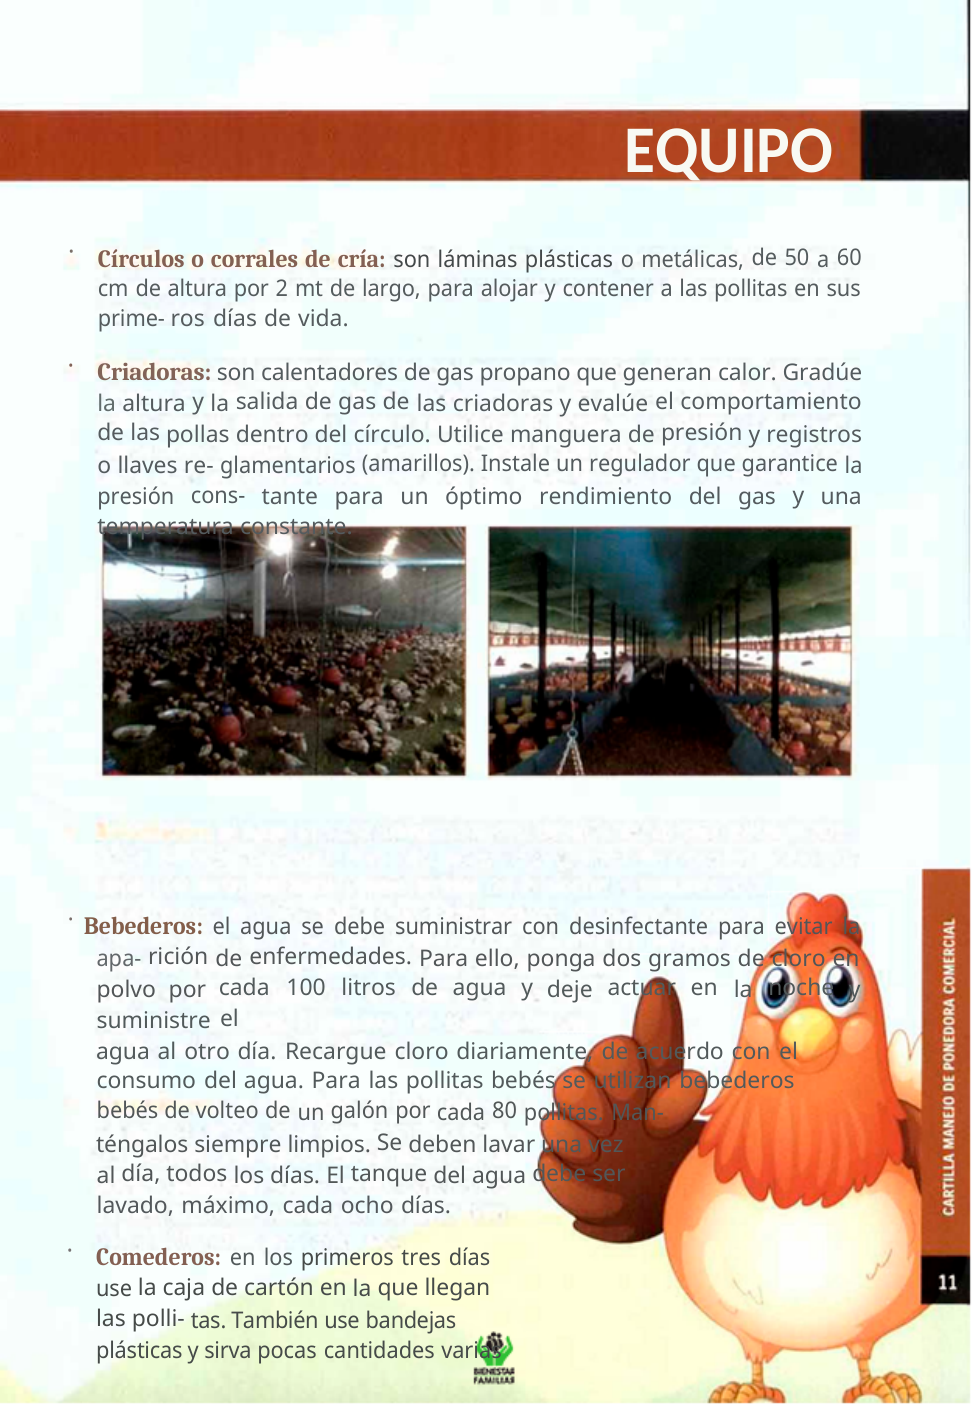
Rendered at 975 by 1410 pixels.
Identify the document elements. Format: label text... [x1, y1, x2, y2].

list Criadoras: son calentadores de gas propano que generan calor. Gradúe la altura y la salida de gas de las criadoras y evalúe el comportamiento de las pollas dentro del círculo. Utilice manguera de presión y registros o llaves re- glamentarios (amarillos). Instale un regulador que garantice la presión cons- tante para un óptimo rendimiento del gas y una temperatura constante. [68, 357, 862, 541]
picture [0, 0, 975, 1408]
text téngalos siempre limpios. Se deben lavar una vez al día, todos los días. El tanque del agua debe ser lavado, máximo, cada ocho días. [96, 1127, 647, 1220]
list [67, 1242, 523, 1365]
list Círculos o corrales de cría: son láminas plásticas o metálicas, de 50 a 60 cm de altura por 2 mt de largo, para alojar y contener a las pollitas en sus prime- ros días de vida. [69, 242, 862, 333]
text agua al otro día. Recargue cloro diariamente, de acuerdo con el consumo del agua. Para las pollitas bebés se utilizan bebederos bebés de volteo de un galón por cada 80 pollitas. Man- [96, 1035, 807, 1127]
subtitle EQUIPO [56, 110, 833, 187]
text · Bebederos: el agua se debe suministrar con desinfectante para evitar la apa- rición de enfermedades. Para ello, ponga dos gramos de cloro en polvo por cada 100 litros de agua y deje actuar en la noche y suministre el [68, 905, 861, 1035]
